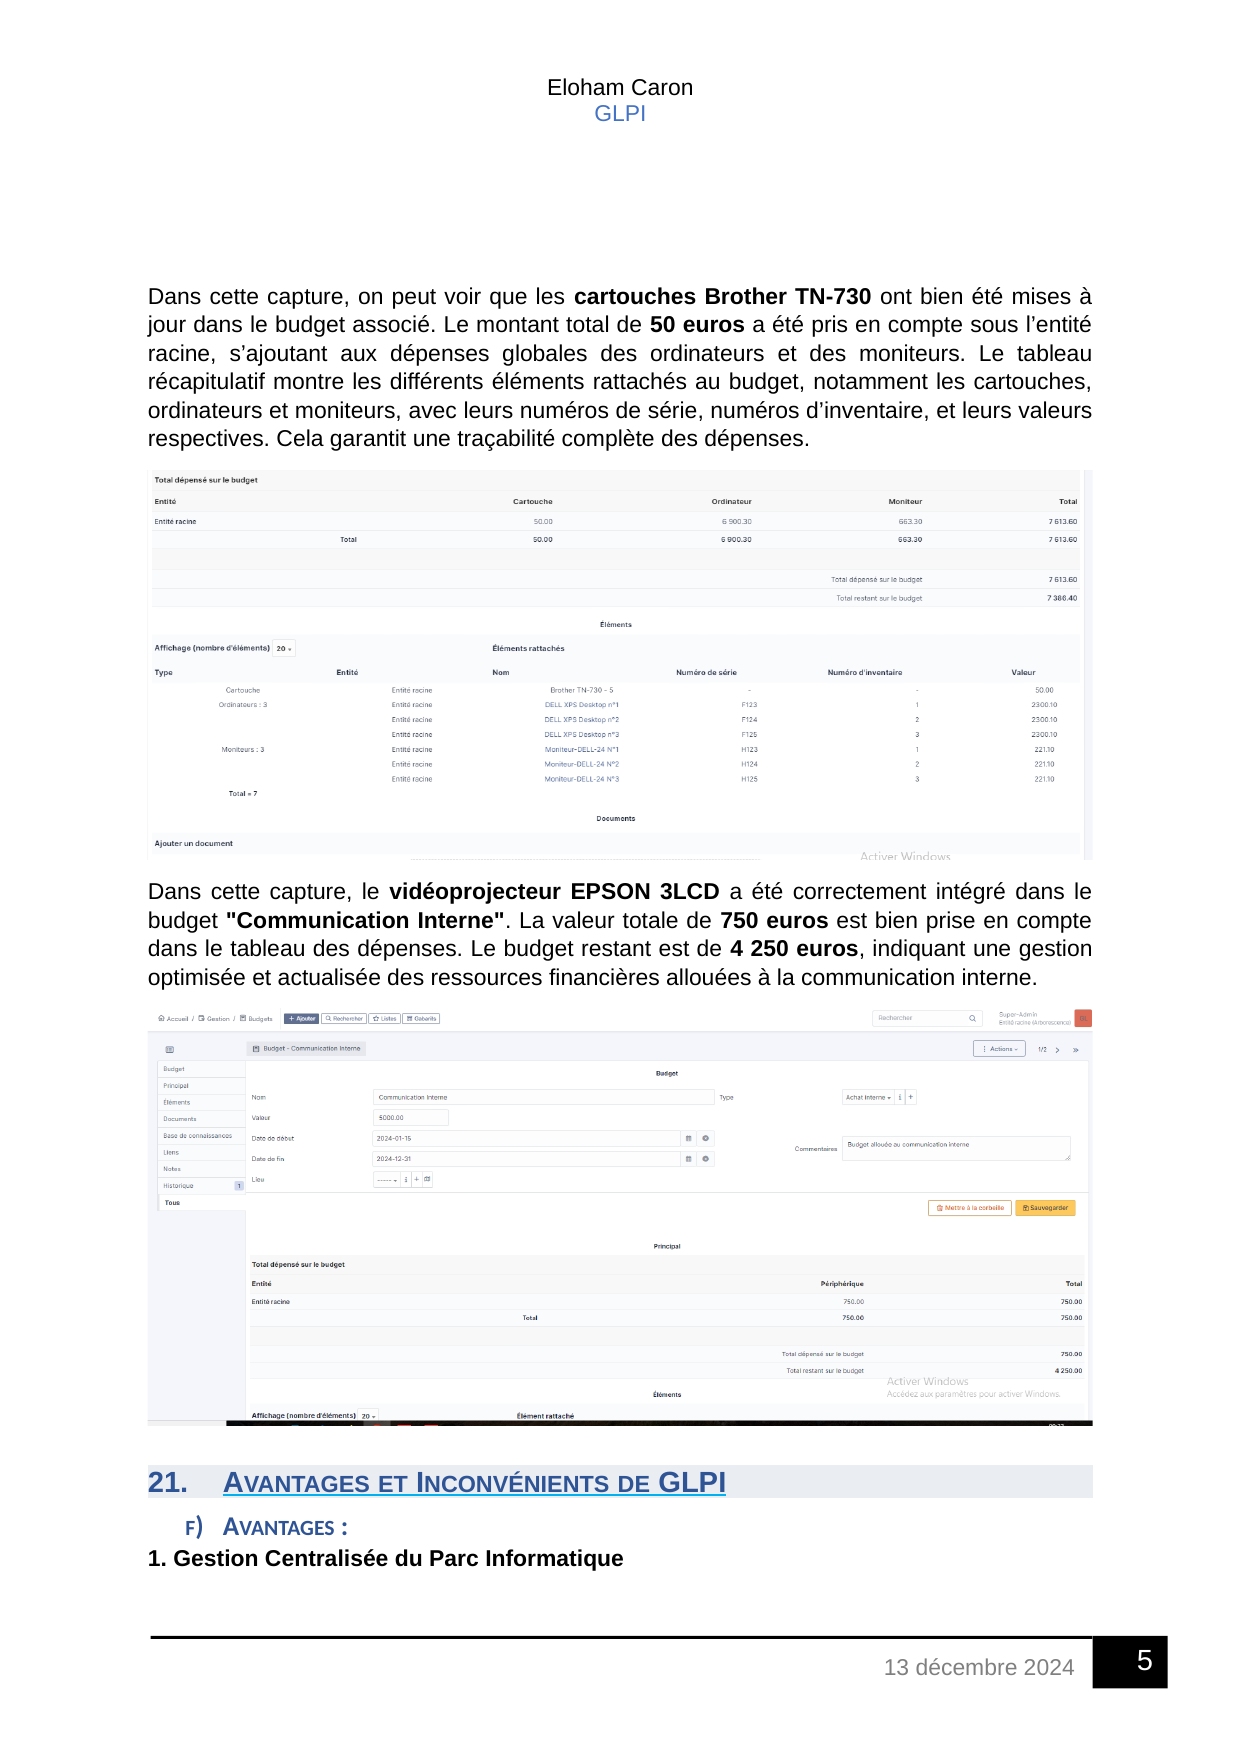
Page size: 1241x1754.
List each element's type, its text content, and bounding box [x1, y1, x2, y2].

subtitle Avantages : [185, 1509, 1093, 1542]
text 1. Gestion Centralisée du Parc Informatique [148, 1545, 1093, 1571]
picture [147, 1008, 1093, 1426]
picture [147, 470, 1093, 860]
subtitle Avantages et Inconvénients de GLPI [148, 1465, 1093, 1498]
text Dans cette capture, le vidéoprojecteur EPSON 3LCD a été correctement intégré dans le budget "Communication Interne". La valeur totale de 750 euros est bien prise en compte dans le tableau des dépenses. Le budget restant est de 4 250 euros, indiquant une gestion optimisée et actualisée des ressources financières allouées à la communication interne. [148, 878, 1093, 990]
text Dans cette capture, on peut voir que les cartouches Brother TN-730 ont bien été mises à jour dans le budget associé. Le montant total de 50 euros a été pris en compte sous l’entité racine, s’ajoutant aux dépenses globales des ordinateurs et des moniteurs. Le tableau récapitulatif montre les différents éléments rattachés au budget, notamment les cartouches, ordinateurs et moniteurs, avec leurs numéros de série, numéros d’inventaire, et leurs valeurs respectives. Cela garantit une traçabilité complète des dépenses. [148, 283, 1093, 451]
